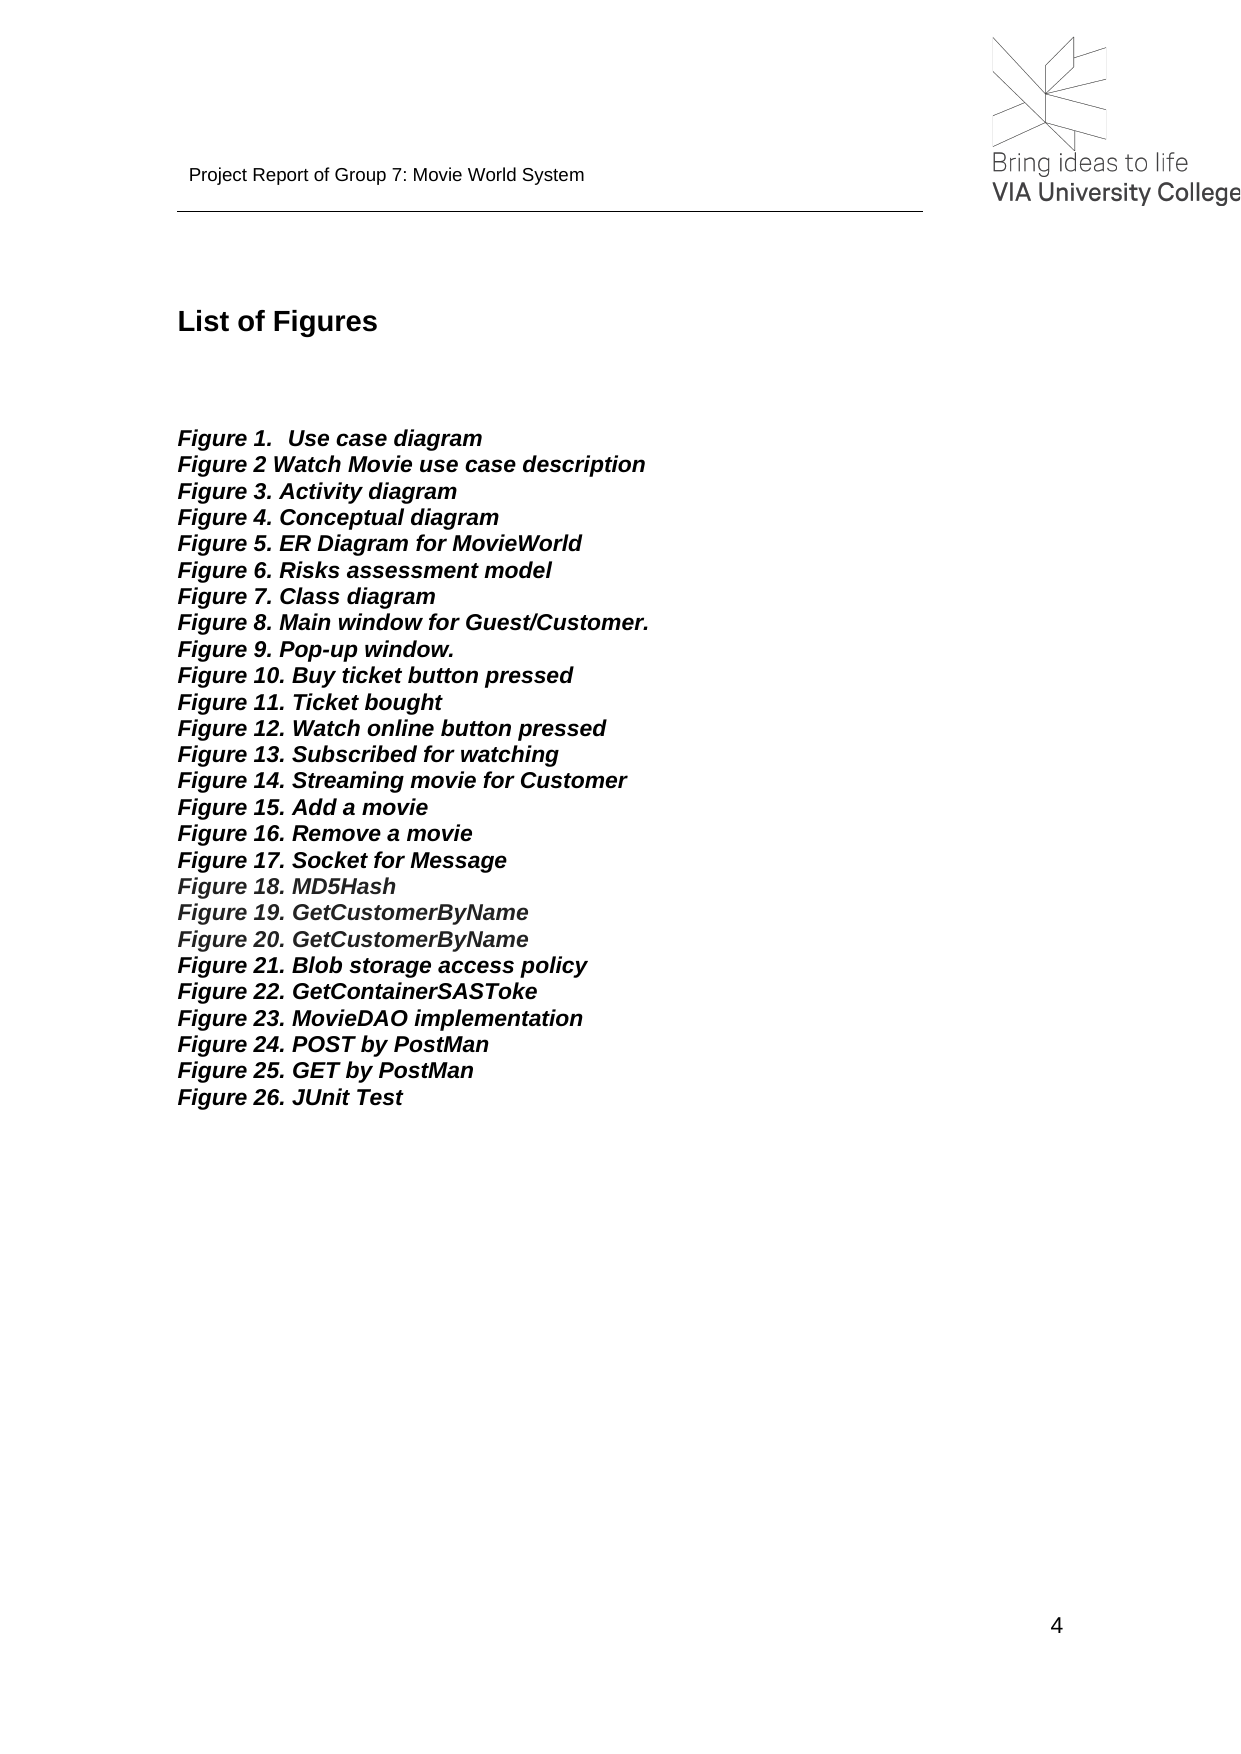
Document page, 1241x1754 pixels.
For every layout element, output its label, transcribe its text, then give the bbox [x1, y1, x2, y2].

text Figure 2 Watch Movie use case description [177, 451, 1063, 478]
text Figure 14. Streaming movie for Customer [177, 767, 1063, 794]
text Figure 21. Blob storage access policy [177, 952, 1063, 978]
text Figure 25. GET by PostMan [177, 1057, 1063, 1084]
picture [991, 36, 1241, 206]
text Figure 10. Buy ticket button pressed [177, 662, 1063, 688]
text Figure 24. POST by PostMan [177, 1031, 1063, 1057]
text Figure 23. MovieDAO implementation [177, 1005, 1063, 1031]
text Figure 20. GetCustomerByName [177, 926, 1063, 952]
text Figure 17. Socket for Message [177, 847, 1063, 873]
text Figure 16. Remove a movie [177, 820, 1063, 847]
text Figure 13. Subscribed for watching [177, 741, 1063, 767]
text Figure 26. JUnit Test [177, 1084, 1063, 1110]
text Figure 18. MD5Hash [177, 873, 1063, 899]
text Figure 3. Activity diagram [177, 478, 1063, 504]
text Figure 9. Pop-up window. [177, 636, 1063, 662]
text Figure 5. ER Diagram for MovieWorld [177, 530, 1063, 557]
text Figure 11. Ticket bought [177, 688, 1063, 715]
text Figure 22. GetContainerSASToke [177, 978, 1063, 1005]
text Figure 4. Conceptual diagram [177, 504, 1063, 530]
text Figure 6. Risks assessment model [177, 557, 1063, 583]
text Figure 8. Main window for Guest/Customer. [177, 609, 1063, 636]
text Figure 15. Add a movie [177, 794, 1063, 820]
text Figure 19. GetCustomerByName [177, 899, 1063, 926]
subtitle List of Figures [177, 304, 1063, 338]
text Figure 12. Watch online button pressed [177, 715, 1063, 741]
text Figure 1. Use case diagram [177, 425, 1063, 451]
text Figure 7. Class diagram [177, 583, 1063, 609]
